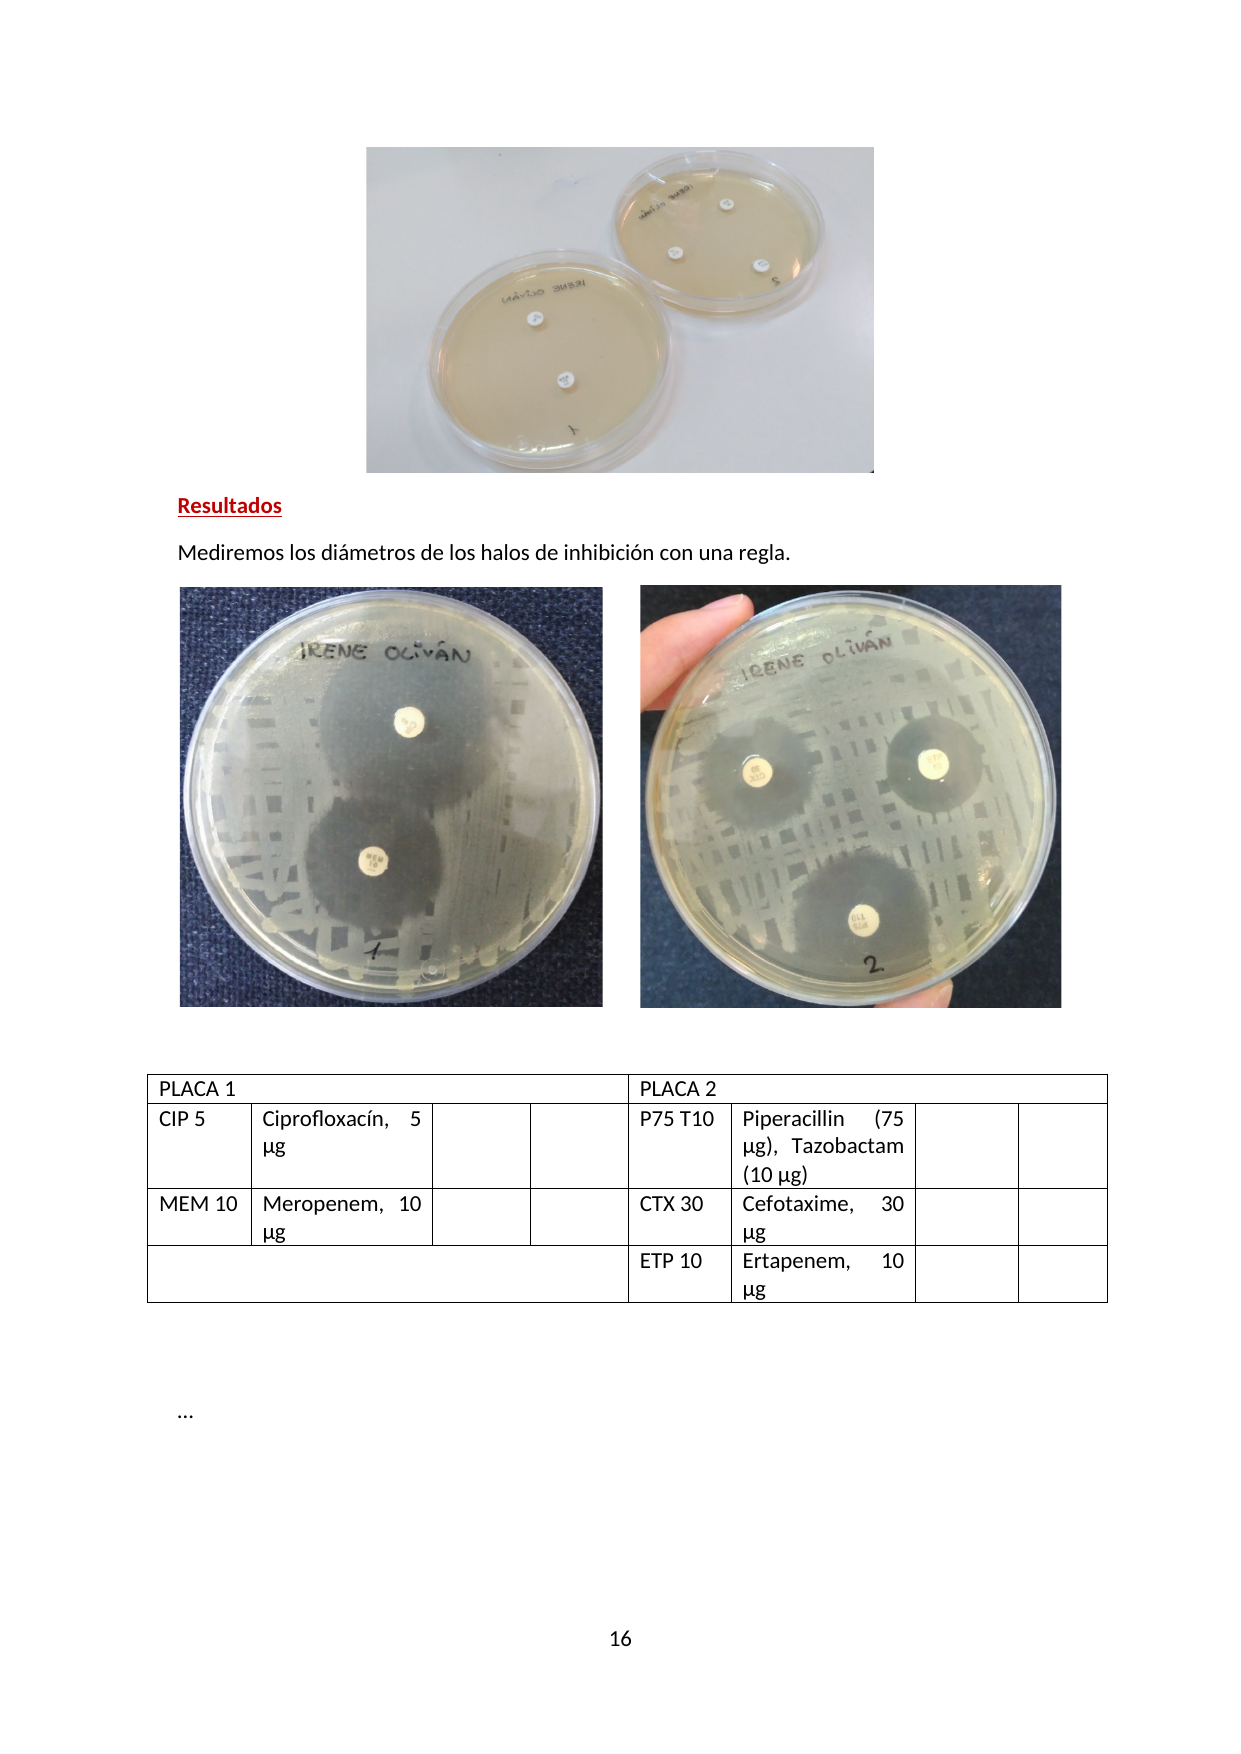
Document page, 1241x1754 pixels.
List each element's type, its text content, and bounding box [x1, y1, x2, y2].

picture [179, 587, 603, 1006]
table_cell Piperacillin (75 μg), Tazobactam (10 μg) [732, 1104, 915, 1188]
table_cell [531, 1189, 628, 1245]
table_cell CIP 5 [148, 1104, 251, 1188]
table_cell [1019, 1246, 1107, 1302]
text … [177, 1397, 1063, 1425]
table_cell [916, 1104, 1018, 1188]
table_cell [148, 1246, 628, 1302]
picture [640, 585, 1062, 1008]
text Resultados [177, 491, 1063, 519]
table_cell Cefotaxime, 30 μg [732, 1189, 915, 1245]
table_cell [531, 1104, 628, 1188]
table_cell Ciprofloxacín, 5 μg [252, 1104, 432, 1188]
table_cell [433, 1104, 530, 1188]
picture [366, 147, 874, 473]
table_cell CTX 30 [629, 1189, 731, 1245]
table_cell MEM 10 [148, 1189, 251, 1245]
table_cell P75 T10 [629, 1104, 731, 1188]
table_header PLACA 2 [629, 1075, 1107, 1103]
table_cell [433, 1189, 530, 1245]
text Mediremos los diámetros de los halos de inhibición con una regla. [177, 538, 1063, 566]
table_cell [1019, 1189, 1107, 1245]
table_cell ETP 10 [629, 1246, 731, 1302]
table_cell [916, 1189, 1018, 1245]
table_cell [916, 1246, 1018, 1302]
table_cell [1019, 1104, 1107, 1188]
table_cell Meropenem, 10 μg [252, 1189, 432, 1245]
table_header PLACA 1 [148, 1075, 628, 1103]
table_cell Ertapenem, 10 μg [732, 1246, 915, 1302]
